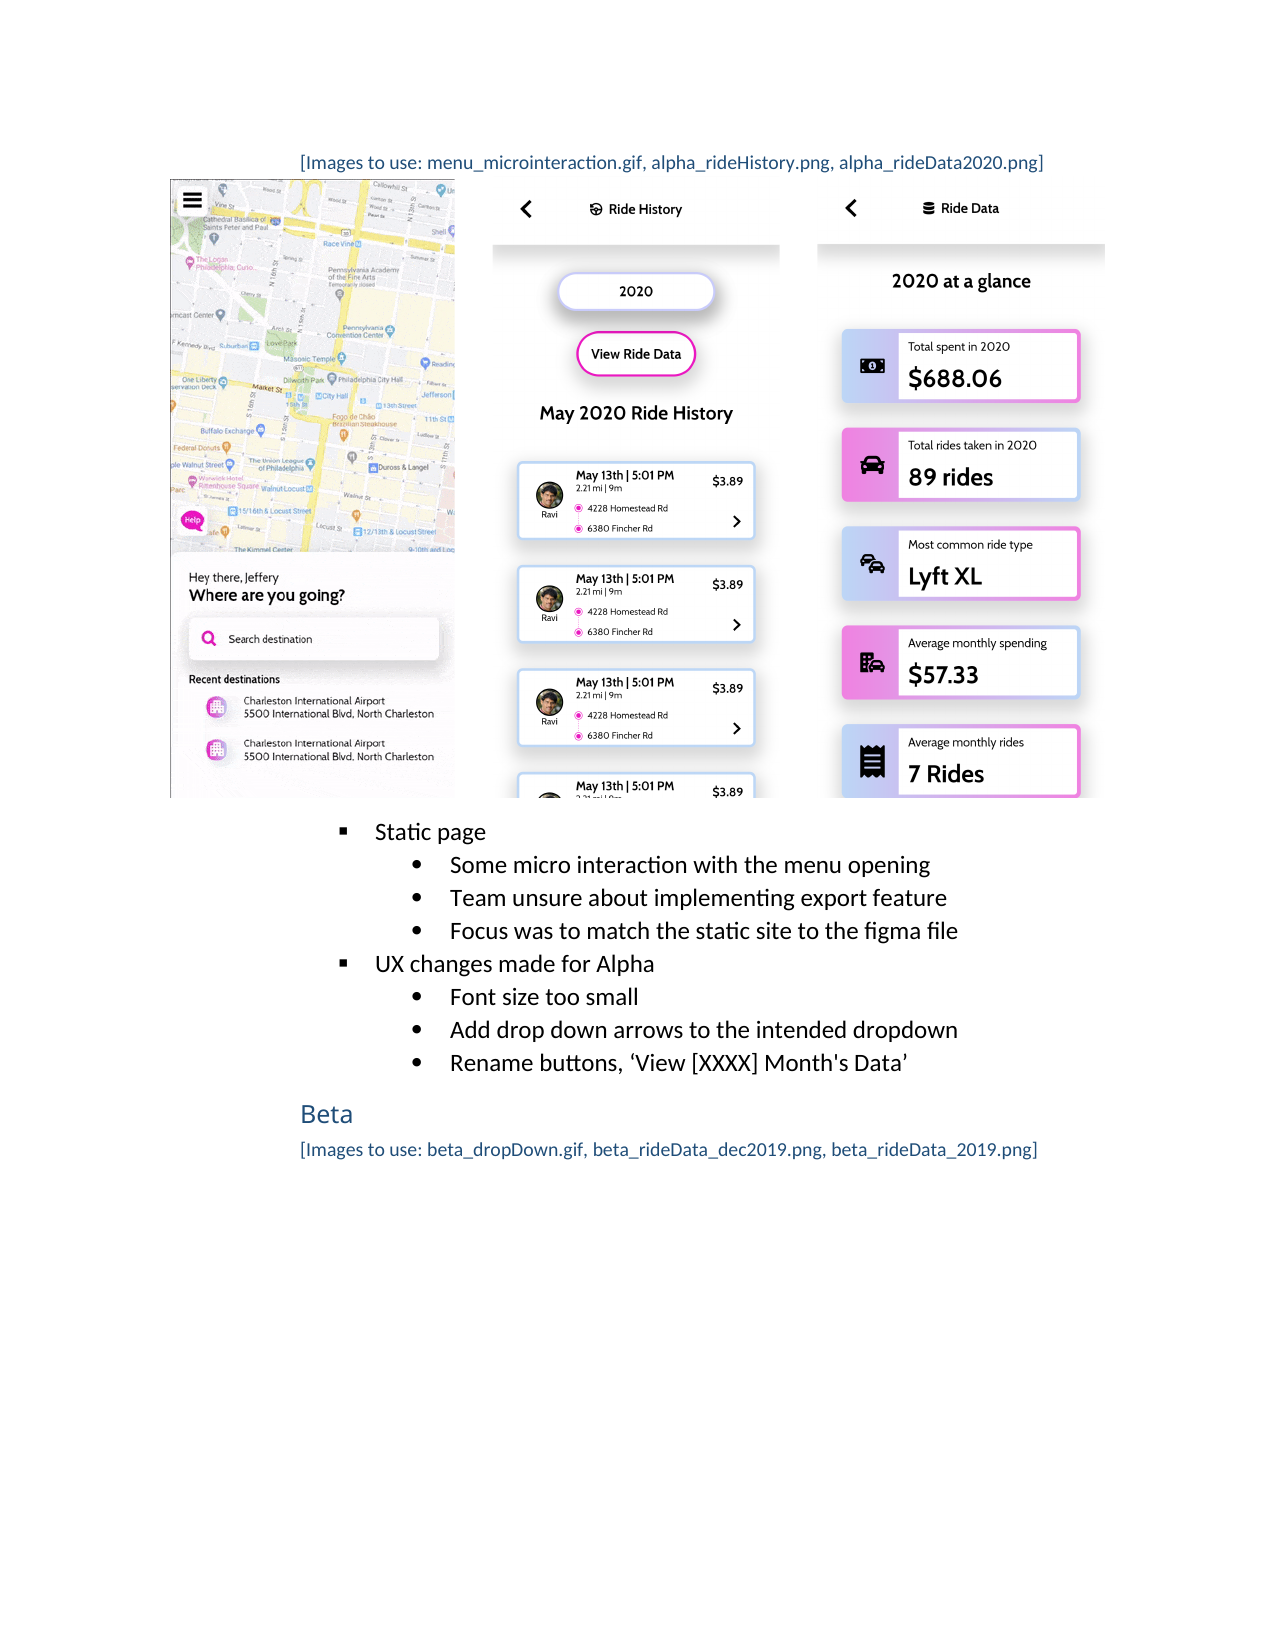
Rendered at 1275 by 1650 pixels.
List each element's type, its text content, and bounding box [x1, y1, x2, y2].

subtitle [Images to use: menu_microinteraction.gif, alpha_rideHistory.png, alpha_rideData2020.png] [300, 150, 1125, 174]
list Font size too small [412, 981, 1125, 1011]
list UX changes made for Alpha [337, 948, 1125, 978]
list Add drop down arrows to the intended dropdown [412, 1014, 1125, 1044]
list Some micro interaction with the menu opening [412, 849, 1125, 880]
list Static page [337, 816, 1125, 847]
list Focus was to match the static site to the figma file [412, 915, 1125, 946]
list Rename buttons, ‘View [XXXX] Month's Data’ [412, 1047, 1125, 1077]
subtitle [Images to use: beta_dropDown.gif, beta_rideData_dec2019.png, beta_rideData_2019.png] [300, 1137, 1125, 1161]
list Team unsure about implementing export feature [412, 882, 1125, 913]
subtitle Beta [300, 1096, 1125, 1130]
